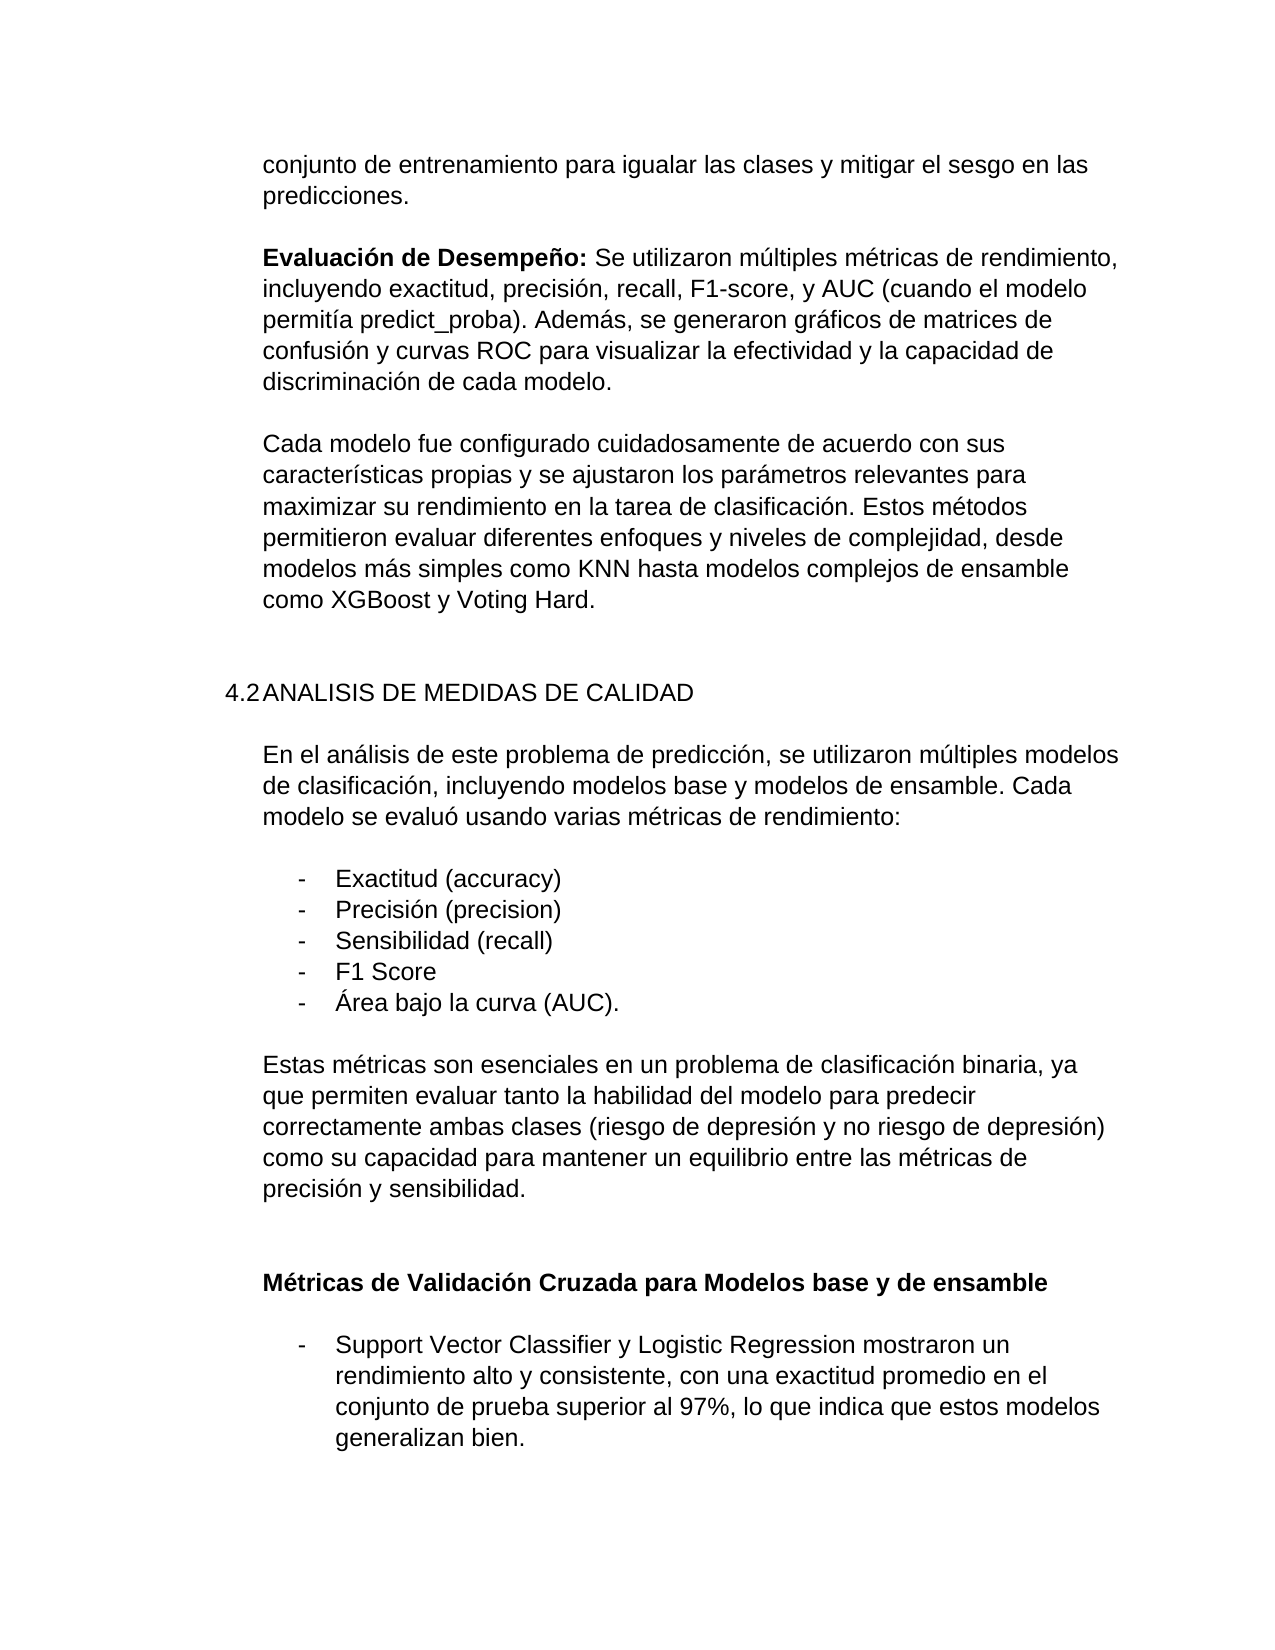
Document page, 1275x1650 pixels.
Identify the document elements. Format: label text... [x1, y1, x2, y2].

list Estas métricas son esenciales en un problema de clasificación binaria, ya que permiten evaluar tanto la habilidad del modelo para predecir correctamente ambas clases (riesgo de depresión y no riesgo de depresión) como su capacidad para mantener un equilibrio entre las métricas de precisión y sensibilidad. [262, 1050, 1125, 1203]
list ANALISIS DE MEDIDAS DE CALIDAD [225, 678, 1125, 706]
list En el análisis de este problema de predicción, se utilizaron múltiples modelos de clasificación, incluyendo modelos base y modelos de ensamble. Cada modelo se evaluó usando varias métricas de rendimiento: [262, 740, 1125, 831]
list Precisión (precision) [298, 895, 1125, 924]
list Exactitud (accuracy) [298, 864, 1125, 893]
list Evaluación de Desempeño: Se utilizaron múltiples métricas de rendimiento, incluyendo exactitud, precisión, recall, F1-score, y AUC (cuando el modelo permitía predict_proba). Además, se generaron gráficos de matrices de confusión y curvas ROC para visualizar la efectividad y la capacidad de discriminación de cada modelo. [262, 243, 1125, 396]
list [262, 150, 1125, 210]
list Área bajo la curva (AUC). [298, 988, 1125, 1017]
list Métricas de Validación Cruzada para Modelos base y de ensamble [262, 1267, 1125, 1296]
list F1 Score [298, 957, 1125, 986]
list Support Vector Classifier y Logistic Regression mostraron un rendimiento alto y consistente, con una exactitud promedio en el conjunto de prueba superior al 97%, lo que indica que estos modelos generalizan bien. [298, 1329, 1125, 1451]
list Sensibilidad (recall) [298, 926, 1125, 955]
list Cada modelo fue configurado cuidadosamente de acuerdo con sus características propias y se ajustaron los parámetros relevantes para maximizar su rendimiento en la tarea de clasificación. Estos métodos permitieron evaluar diferentes enfoques y niveles de complejidad, desde modelos más simples como KNN hasta modelos complejos de ensamble como XGBoost y Voting Hard. [262, 429, 1125, 613]
